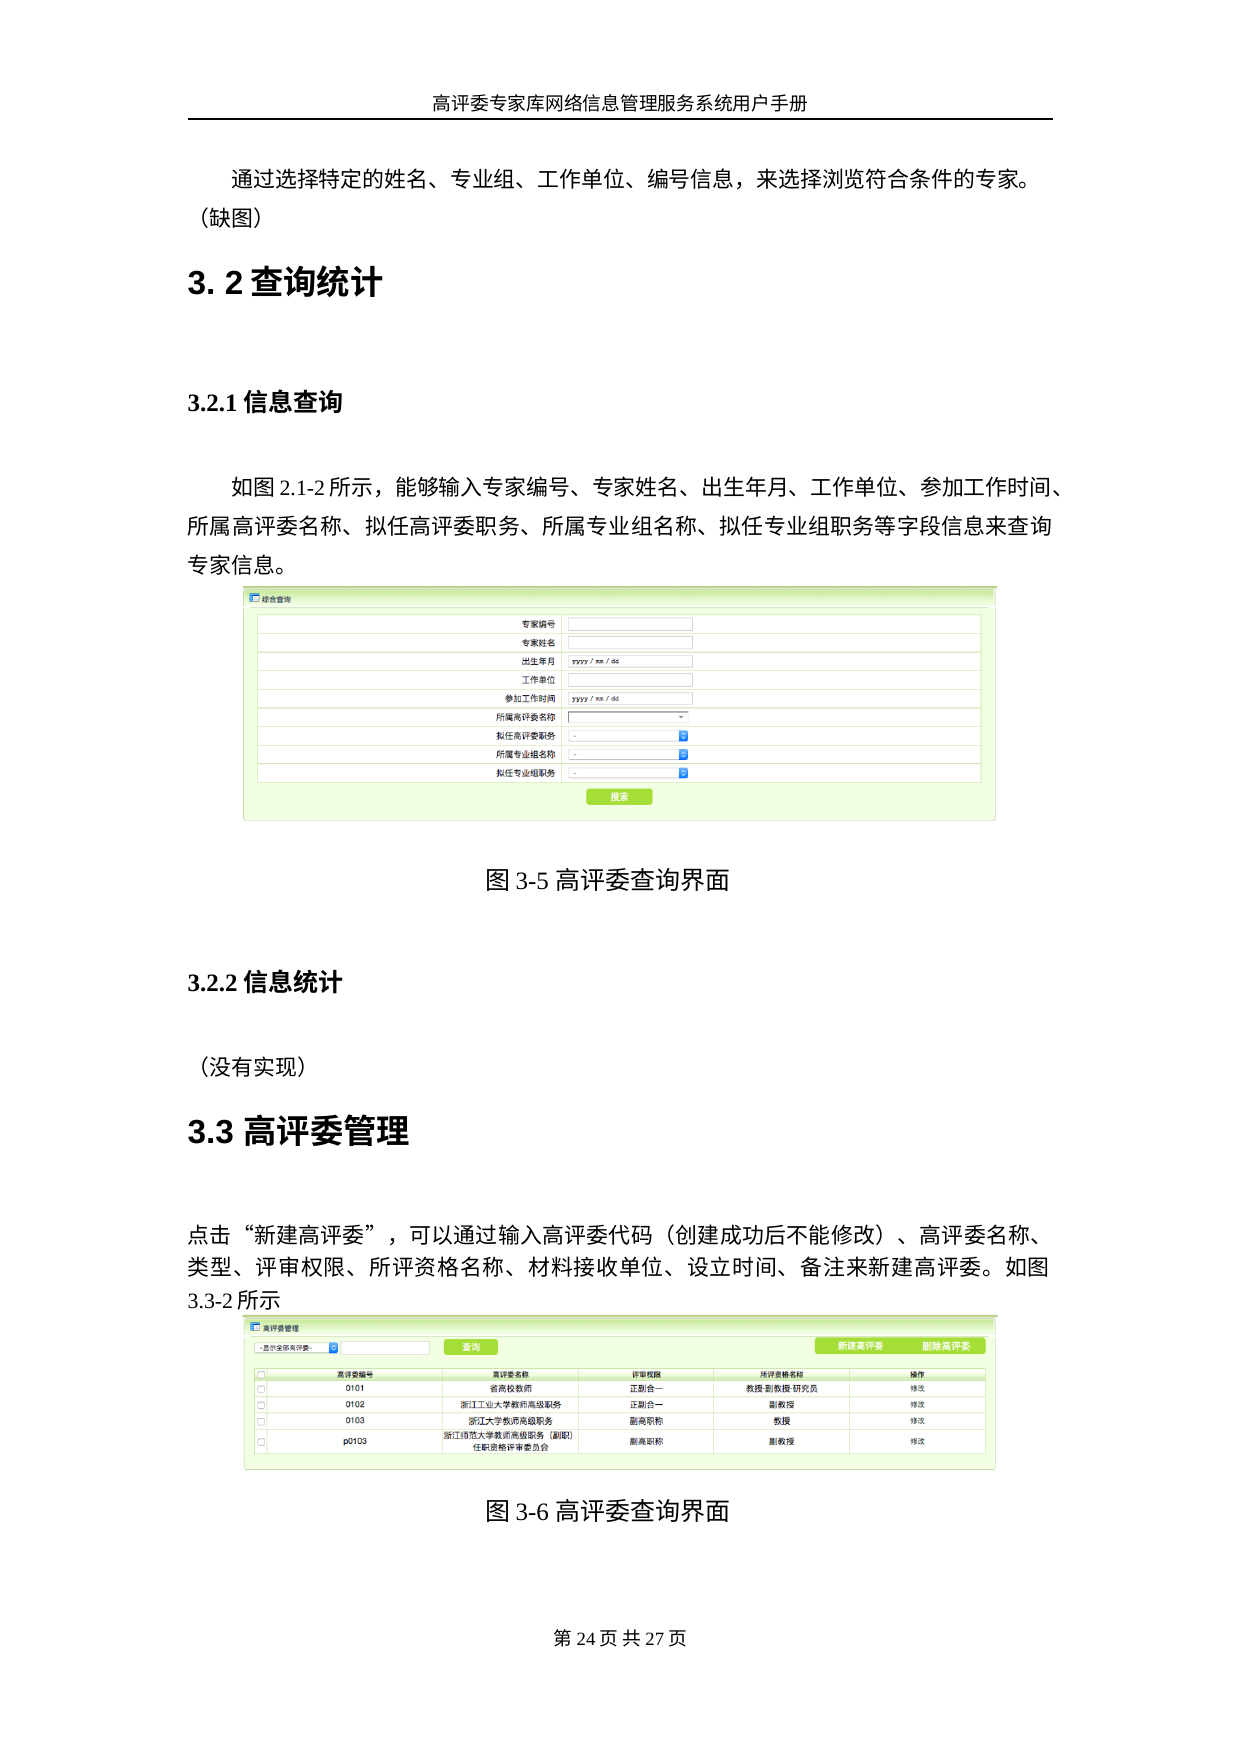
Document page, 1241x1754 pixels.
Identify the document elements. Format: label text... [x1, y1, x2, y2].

text （没有实现） [187, 1049, 1053, 1082]
text 如图2.1-2所示，能够输入专家编号、专家姓名、出生年月、工作单位、参加工作时间、所属高评委名称、拟任高评委职务、所属专业组名称、拟任专业组职务等字段信息来查询专家信息。 [187, 470, 1053, 580]
text 图3-5 高评委查询界面 [187, 846, 1028, 911]
text 点击“新建高评委”，可以通过输入高评委代码（创建成功后不能修改）、高评委名称、类型、评审权限、所评资格名称、材料接收单位、设立时间、备注来新建高评委。如图3.3-2所示 [187, 1217, 1053, 1315]
text 通过选择特定的姓名、专业组、工作单位、编号信息，来选择浏览符合条件的专家。 [187, 162, 1053, 194]
picture [243, 586, 998, 822]
text 图3-6 高评委查询界面 [187, 1477, 1028, 1542]
picture [242, 1314, 998, 1471]
text （缺图） [187, 201, 1053, 233]
